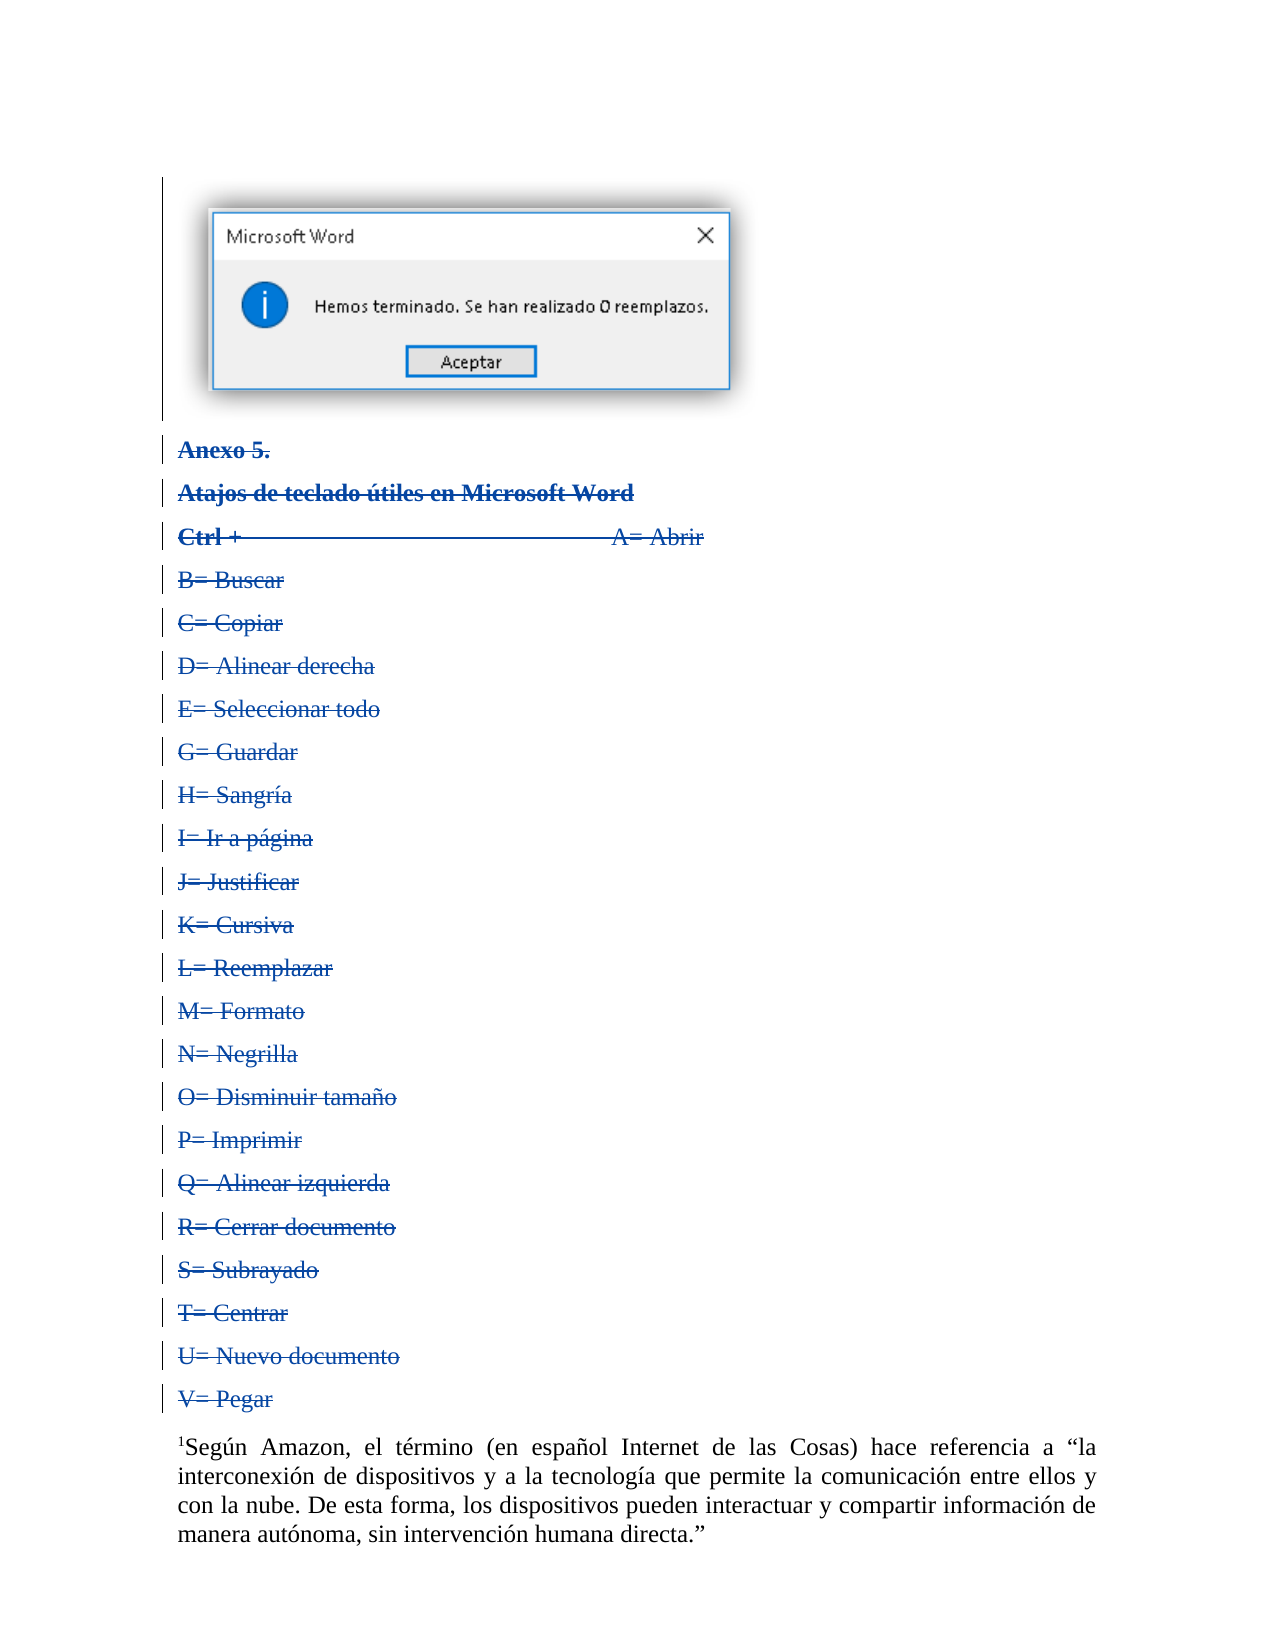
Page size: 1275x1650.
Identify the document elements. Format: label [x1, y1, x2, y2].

picture [208, 208, 731, 391]
